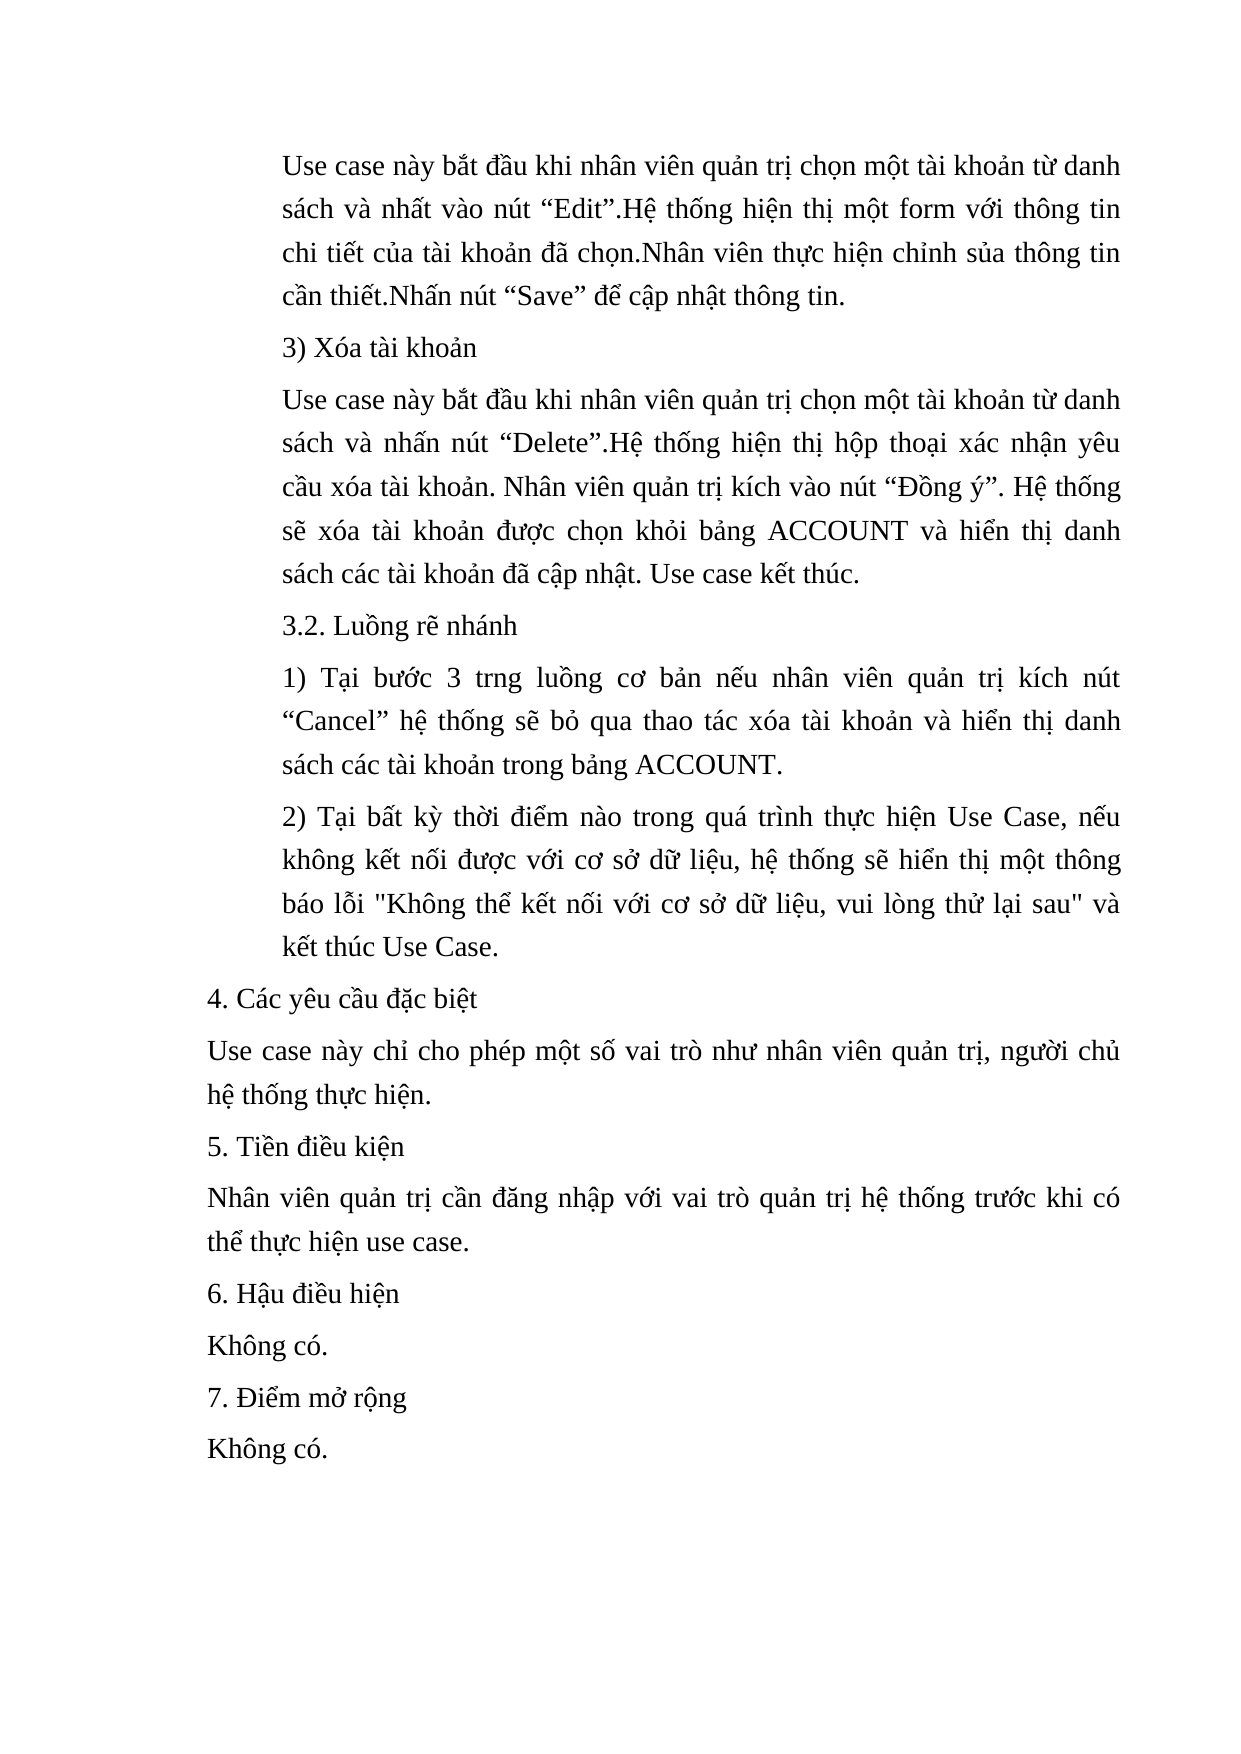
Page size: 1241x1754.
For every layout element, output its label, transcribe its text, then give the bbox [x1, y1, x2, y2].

text 7. Điểm mở rộng [207, 1380, 1122, 1413]
text 4. Các yêu cầu đặc biệt [207, 981, 1122, 1015]
text Không có. [207, 1432, 1122, 1465]
text Use case này chỉ cho phép một số vai trò như nhân viên quản trị, người chủ hệ thống thực hiện. [207, 1033, 1122, 1110]
text Use case này bắt đầu khi nhân viên quản trị chọn một tài khoản từ danh sách và nhất vào nút “Edit”.Hệ thống hiện thị một form với thông tin chi tiết của tài khoản đã chọn.Nhân viên thực hiện chỉnh sủa thông tin cần thiết.Nhấn nút “Save” để cập nhật thông tin. [282, 148, 1122, 312]
text 6. Hậu điều hiện [207, 1276, 1122, 1309]
text Không có. [207, 1328, 1122, 1361]
text Nhân viên quản trị cần đăng nhập với vai trò quản trị hệ thống trước khi có thể thực hiện use case. [207, 1181, 1122, 1258]
text 1) Tại bước 3 trng luồng cơ bản nếu nhân viên quản trị kích nút “Cancel” hệ thống sẽ bỏ qua thao tác xóa tài khoản và hiển thị danh sách các tài khoản trong bảng ACCOUNT. [282, 660, 1122, 781]
text 3.2. Luồng rẽ nhánh [282, 608, 1122, 642]
text 2) Tại bất kỳ thời điểm nào trong quá trình thực hiện Use Case, nếu không kết nối được với cơ sở dữ liệu, hệ thống sẽ hiển thị một thông báo lỗi "Không thể kết nối với cơ sở dữ liệu, vui lòng thử lại sau" và kết thúc Use Case. [282, 799, 1122, 963]
text 3) Xóa tài khoản [282, 330, 1122, 364]
text Use case này bắt đầu khi nhân viên quản trị chọn một tài khoản từ danh sách và nhấn nút “Delete”.Hệ thống hiện thị hộp thoại xác nhận yêu cầu xóa tài khoản. Nhân viên quản trị kích vào nút “Đồng ý”. Hệ thống sẽ xóa tài khoản được chọn khỏi bảng ACCOUNT và hiển thị danh sách các tài khoản đã cập nhật. Use case kết thúc. [282, 382, 1122, 590]
text 5. Tiền điều kiện [207, 1129, 1122, 1162]
